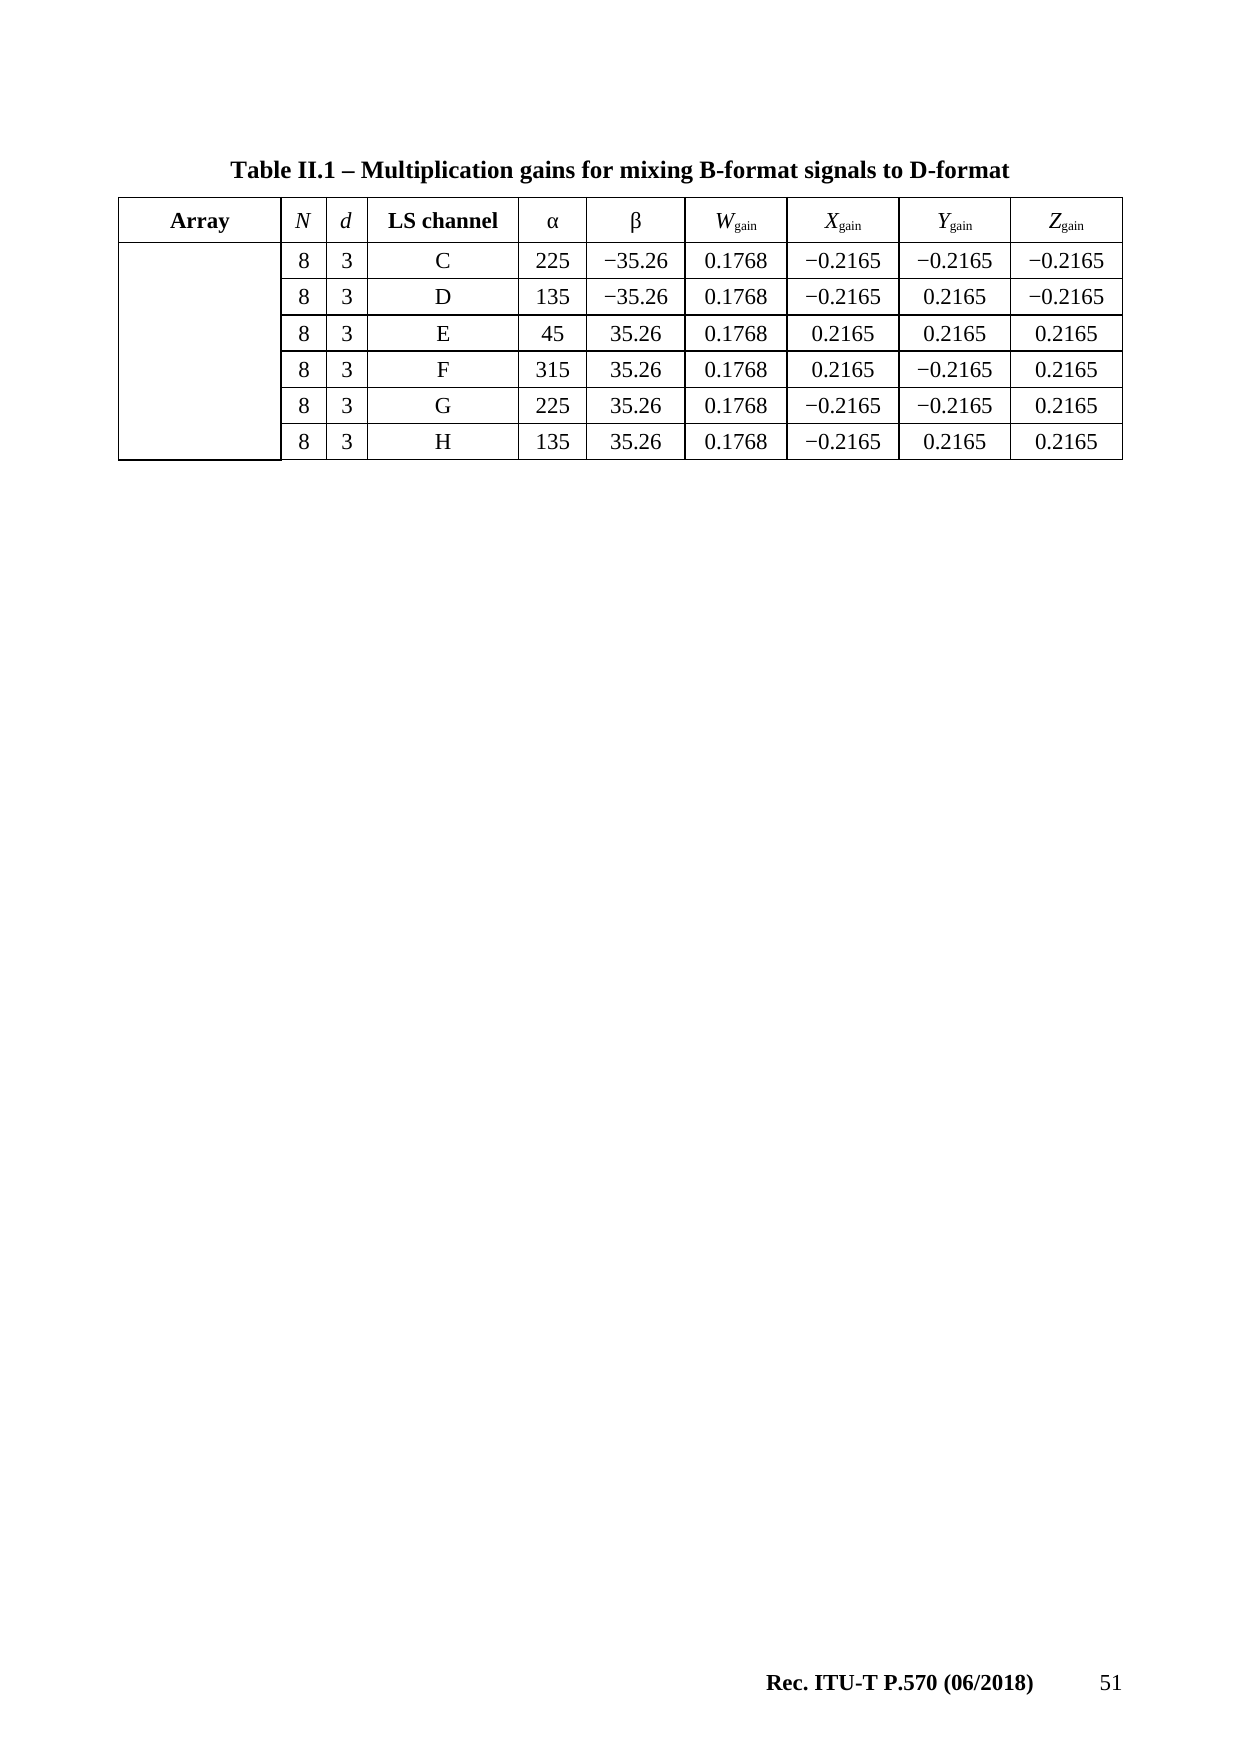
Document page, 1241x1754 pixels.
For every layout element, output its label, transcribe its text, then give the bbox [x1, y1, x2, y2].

table_cell −35.26 [587, 279, 684, 314]
table_cell 35.26 [587, 388, 684, 423]
table_cell 0.1768 [686, 316, 786, 350]
table_cell 3 [327, 316, 367, 350]
table_cell 225 [519, 243, 586, 278]
table_cell 8 [282, 316, 326, 350]
table_header Table II.1 – Multiplication gains for mixing B-format signals to D-format [118, 118, 1122, 197]
table_cell 0.1768 [686, 424, 786, 459]
table_cell Ygain [900, 198, 1010, 241]
table_cell −35.26 [587, 243, 684, 278]
table_cell Array [119, 198, 280, 241]
table_cell 35.26 [587, 424, 684, 459]
table_cell E [368, 316, 518, 350]
table_cell 0.1768 [686, 279, 786, 314]
table_cell −0.2165 [788, 424, 898, 459]
table_cell C [368, 243, 518, 278]
table_cell 0.2165 [788, 352, 898, 386]
table_cell 135 [519, 424, 586, 459]
table_cell 3 [327, 352, 367, 386]
table_cell 0.2165 [1011, 388, 1122, 423]
table_cell Wgain [686, 198, 786, 241]
table_cell 8 [282, 243, 326, 278]
table_cell 3 [327, 279, 367, 314]
table_cell 3 [327, 388, 367, 423]
table_cell 0.2165 [1011, 424, 1122, 459]
table_cell 0.1768 [686, 243, 786, 278]
table_cell 0.2165 [900, 316, 1010, 350]
table_cell −0.2165 [1011, 243, 1122, 278]
table_cell β [587, 198, 684, 241]
table_cell −0.2165 [900, 388, 1010, 423]
table_cell Xgain [788, 198, 898, 241]
table_cell 3 [327, 243, 367, 278]
table_cell 0.2165 [900, 424, 1010, 459]
table_cell 8 [282, 424, 326, 459]
table_cell 0.1768 [686, 352, 786, 386]
table_cell d [327, 198, 367, 241]
table_cell −0.2165 [900, 243, 1010, 278]
table_cell Zgain [1011, 198, 1122, 241]
table_cell LS channel [368, 198, 518, 241]
table_cell −0.2165 [788, 243, 898, 278]
table_cell N [282, 198, 326, 241]
table_cell −0.2165 [1011, 279, 1122, 314]
table_cell 3 [327, 424, 367, 459]
table_cell −0.2165 [788, 388, 898, 423]
table_cell 0.2165 [900, 279, 1010, 314]
table_cell 35.26 [587, 352, 684, 386]
table_cell α [519, 198, 586, 241]
table_cell −0.2165 [900, 352, 1010, 386]
table_cell 0.2165 [1011, 316, 1122, 350]
table_cell D [368, 279, 518, 314]
table_cell 35.26 [587, 316, 684, 350]
table_cell 0.1768 [686, 388, 786, 423]
table_cell 0.2165 [788, 316, 898, 350]
table_cell 0.2165 [1011, 352, 1122, 386]
table_cell 225 [519, 388, 586, 423]
table_cell H [368, 424, 518, 459]
table_cell 135 [519, 279, 586, 314]
table_cell 8 [282, 388, 326, 423]
table_cell 315 [519, 352, 586, 386]
table_cell G [368, 388, 518, 423]
table_cell 45 [519, 316, 586, 350]
table_cell 8 [282, 279, 326, 314]
table_cell 8 [282, 352, 326, 386]
table_cell −0.2165 [788, 279, 898, 314]
table_cell F [368, 352, 518, 386]
